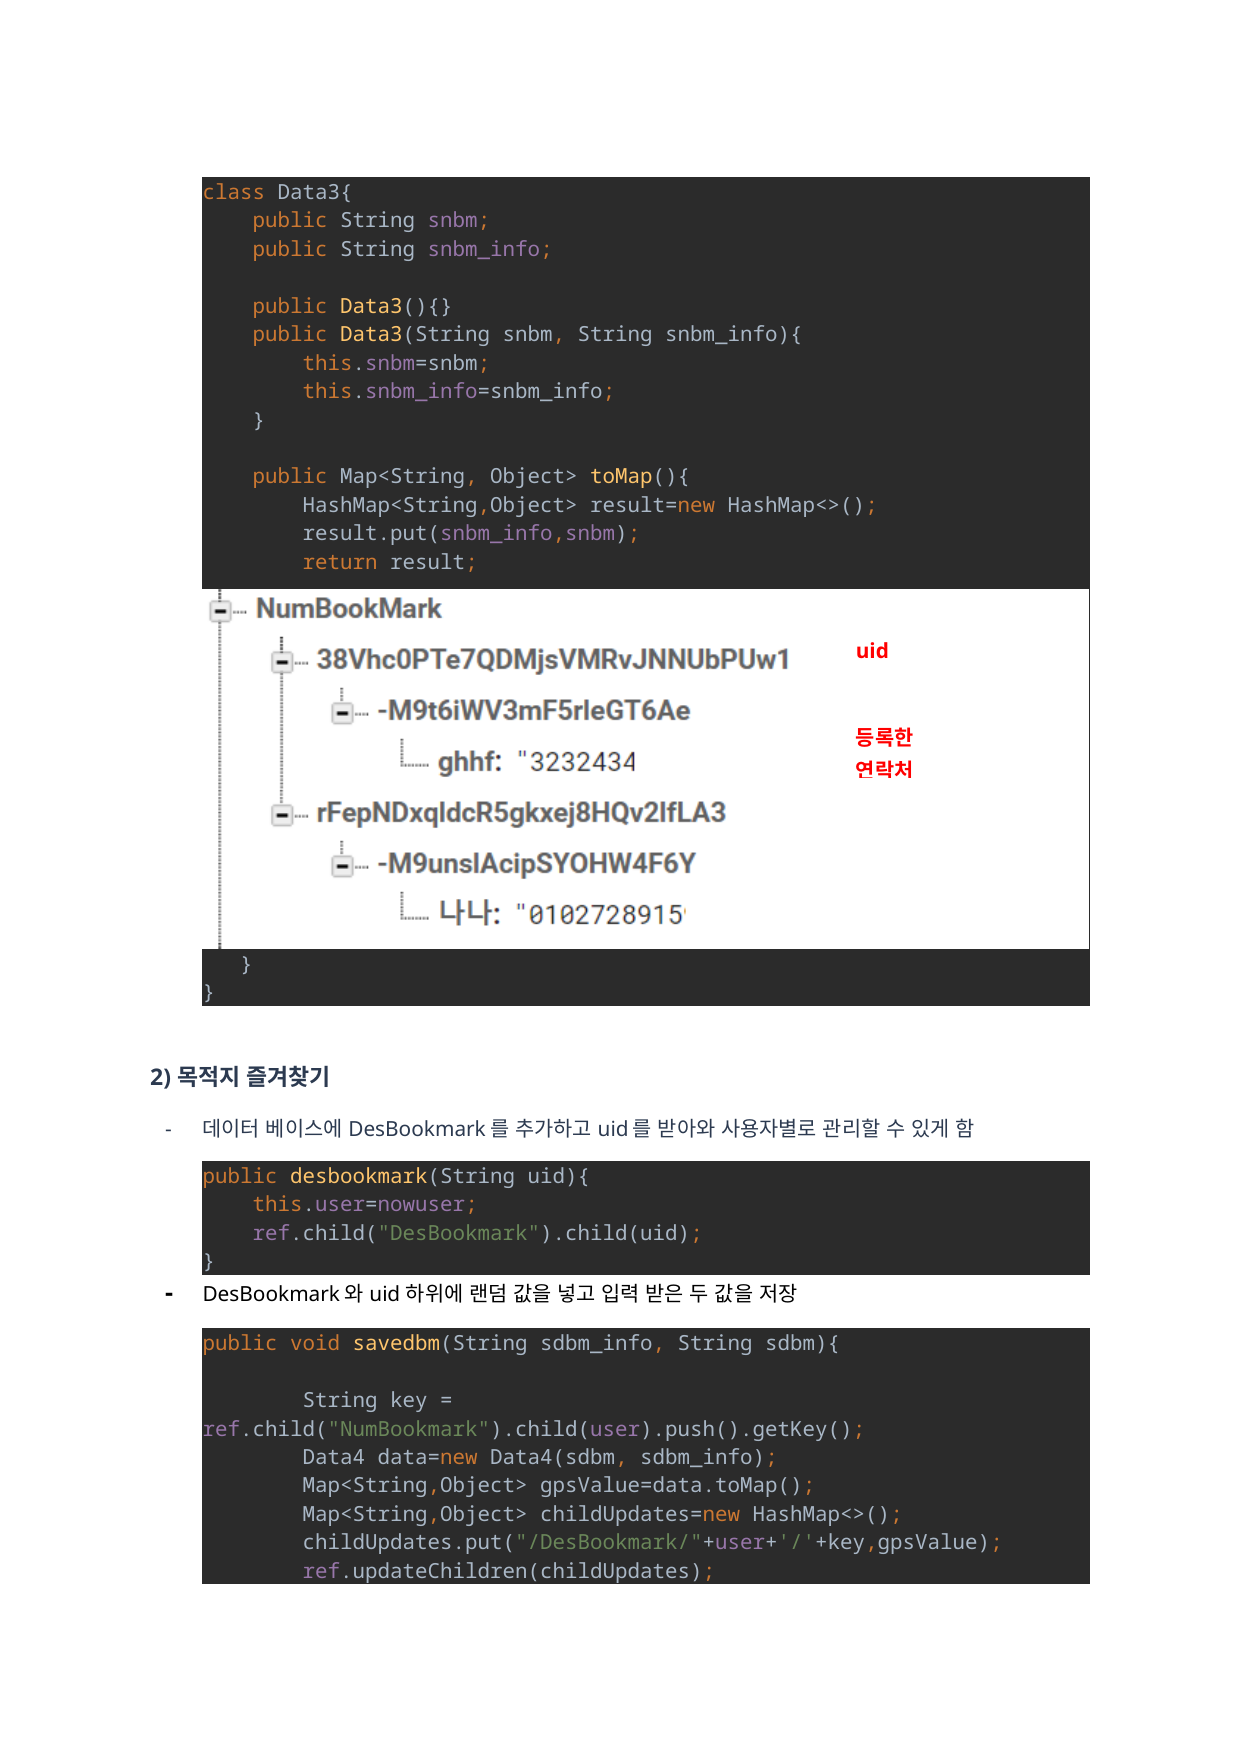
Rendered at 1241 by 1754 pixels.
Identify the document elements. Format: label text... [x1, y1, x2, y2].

list DesBookmark와 uid 하위에 랜덤 값을 넣고 입력 받은 두 값을 저장 [165, 1275, 1090, 1309]
list 데이터 베이스에 DesBookmark를 추가하고 uid를 받아와 사용자별로 관리할 수 있게 함 [165, 1112, 1090, 1142]
list 목적지 즐겨찾기 [150, 1059, 1090, 1092]
picture [198, 589, 1089, 949]
list public desbookmark(String uid){ this.user=nowuser; ref.child("DesBookmark").child(uid); } [202, 1161, 1090, 1275]
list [202, 1328, 1090, 1584]
